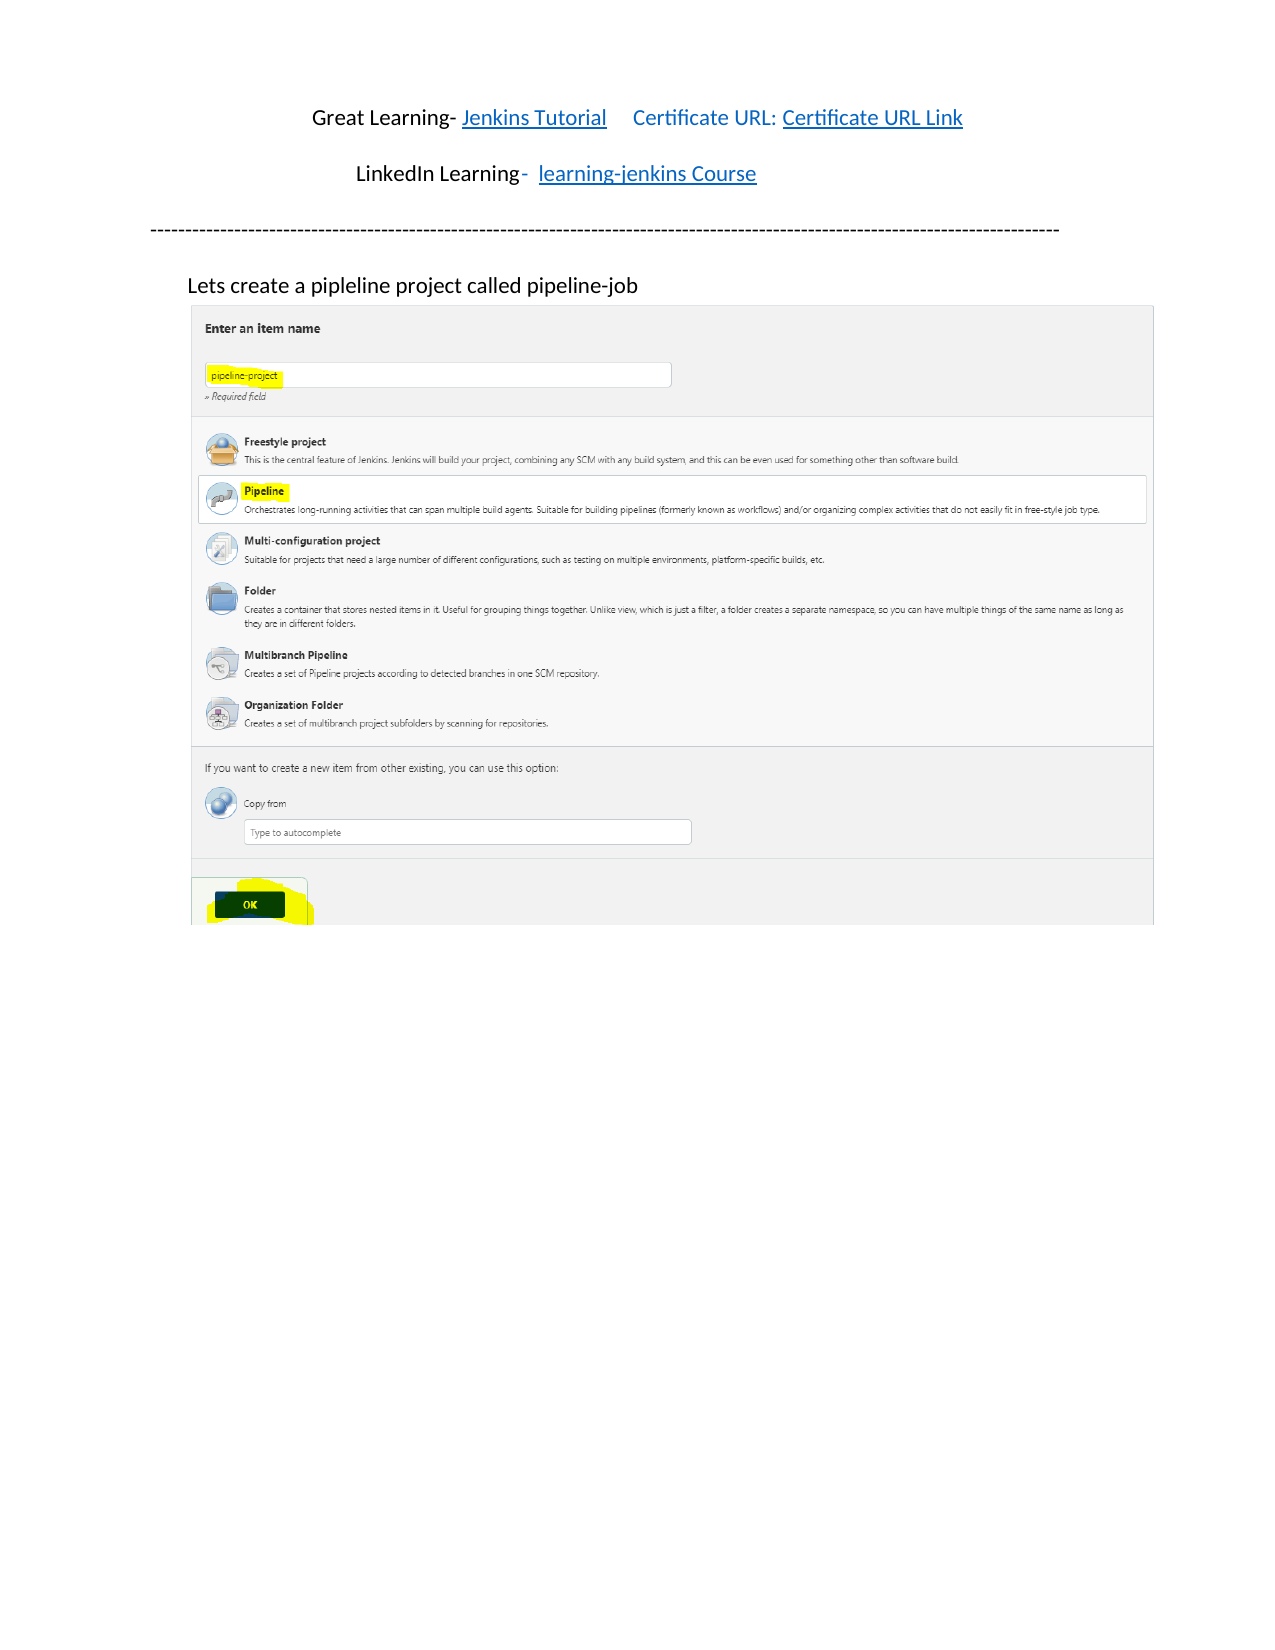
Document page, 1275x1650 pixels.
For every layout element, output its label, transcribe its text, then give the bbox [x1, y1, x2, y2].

text Lets create a pipleline project called pipeline-job [187, 271, 1125, 301]
picture [187, 301, 1163, 925]
